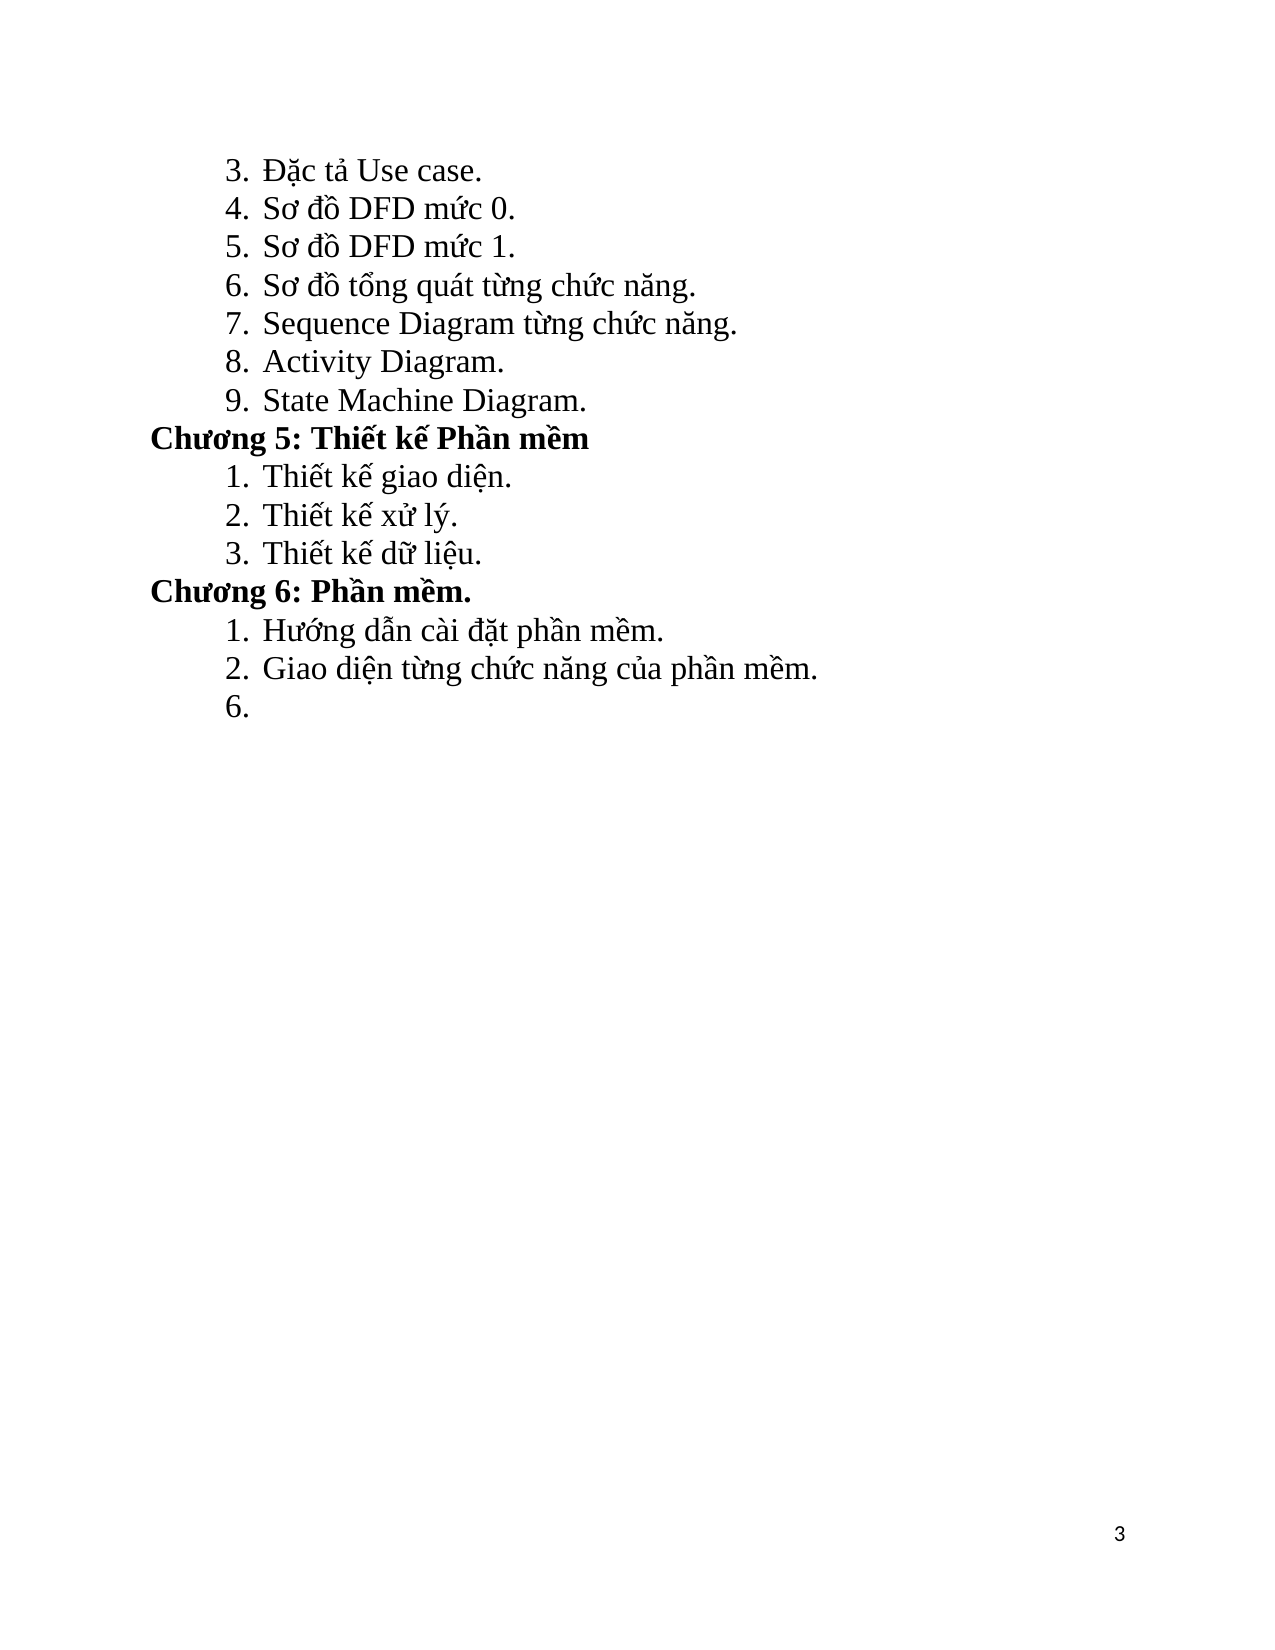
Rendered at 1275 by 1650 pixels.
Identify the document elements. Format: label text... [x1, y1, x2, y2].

list Hướng dẫn cài đặt phần mềm. [225, 610, 1125, 648]
list Thiết kế giao diện. [225, 457, 1125, 495]
list Activity Diagram. [225, 342, 1125, 380]
list Đặc tả Use case. [225, 150, 1125, 188]
list Thiết kế dữ liệu. [225, 533, 1125, 572]
list Giao diện từng chức năng của phần mềm. [225, 648, 1125, 687]
list State Machine Diagram. [225, 380, 1125, 418]
text Chương 5: Thiết kế Phần mềm [150, 418, 1125, 457]
list Sơ đồ tổng quát từng chức năng. [225, 265, 1125, 303]
list Sơ đồ DFD mức 1. [225, 227, 1125, 265]
list Sơ đồ DFD mức 0. [225, 188, 1125, 227]
list Thiết kế xử lý. [225, 495, 1125, 533]
list Sequence Diagram từng chức năng. [225, 303, 1125, 342]
text Chương 6: Phần mềm. [150, 572, 1125, 610]
